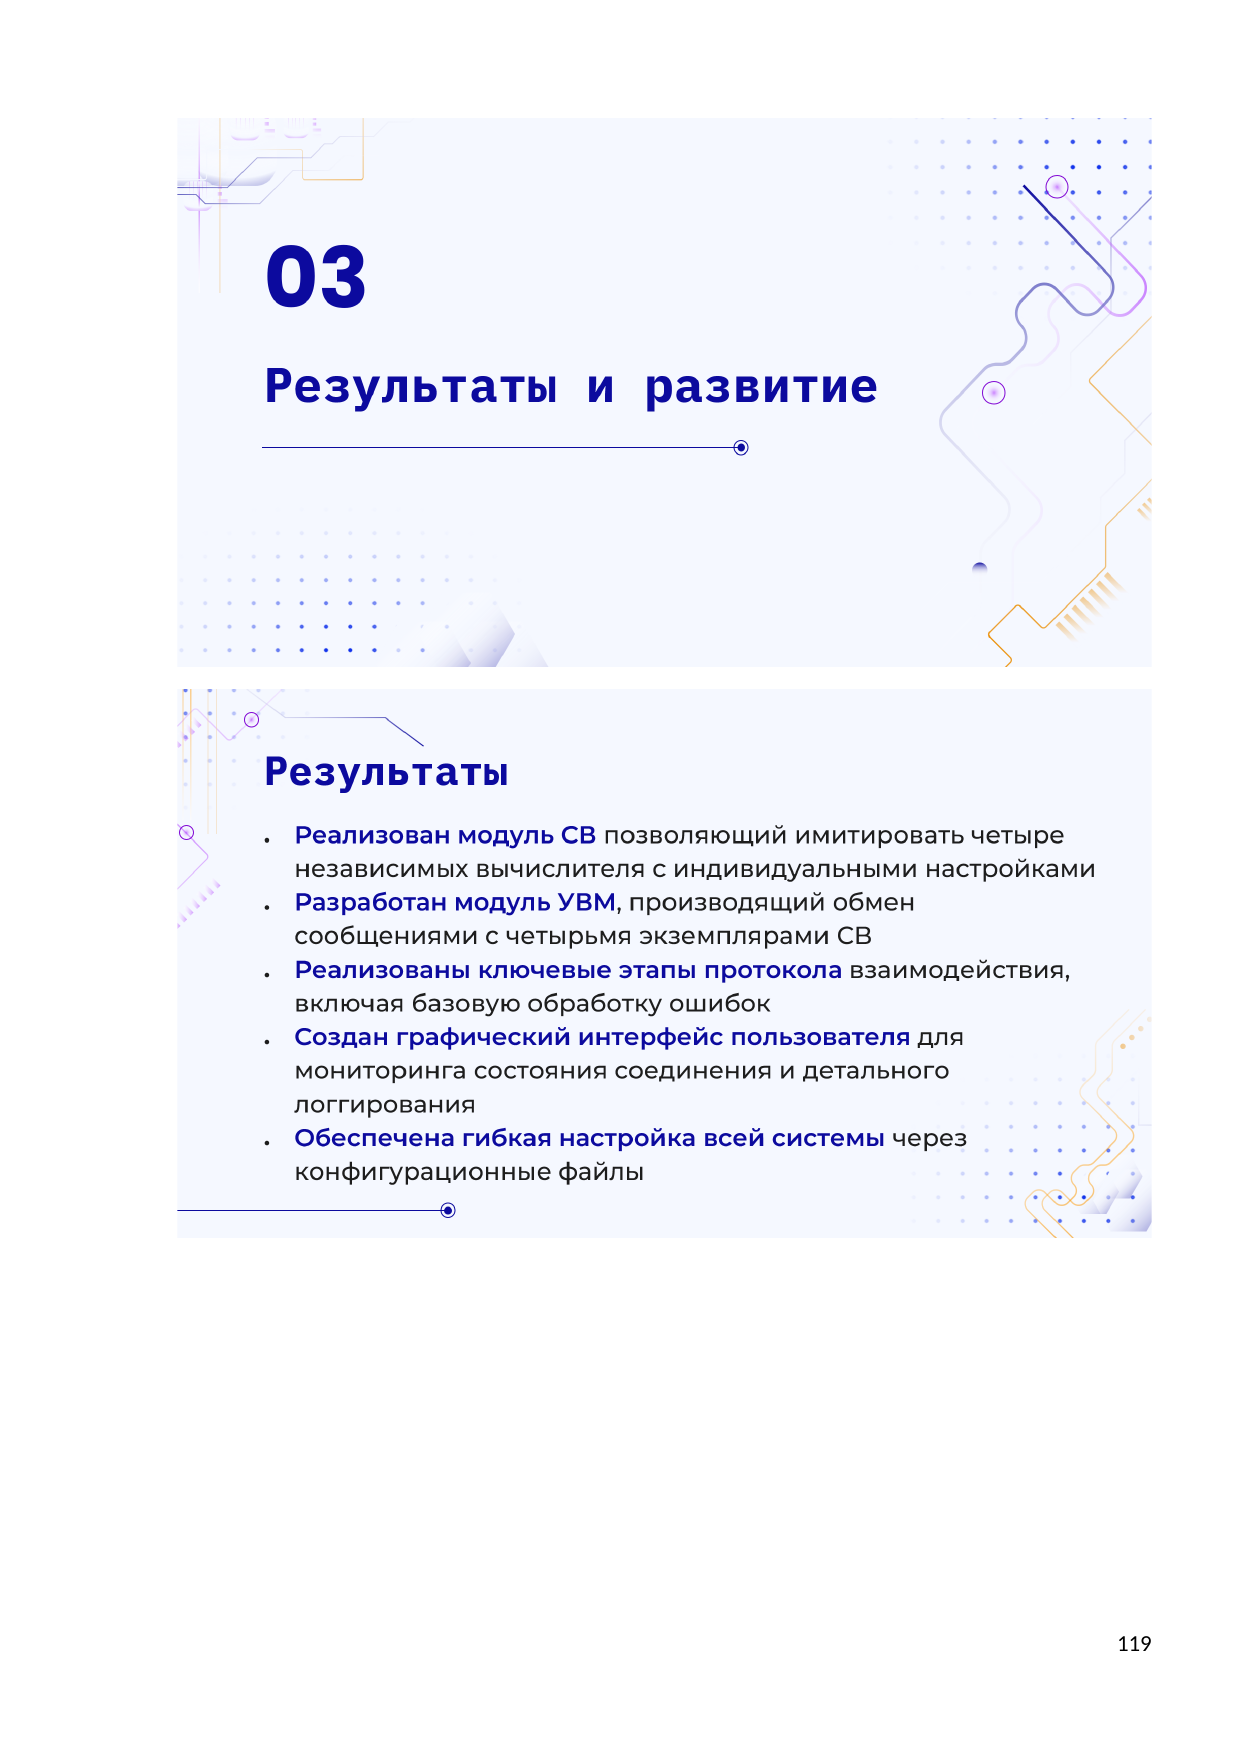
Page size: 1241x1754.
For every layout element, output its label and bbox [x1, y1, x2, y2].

picture [177, 118, 1152, 667]
picture [177, 689, 1152, 1238]
